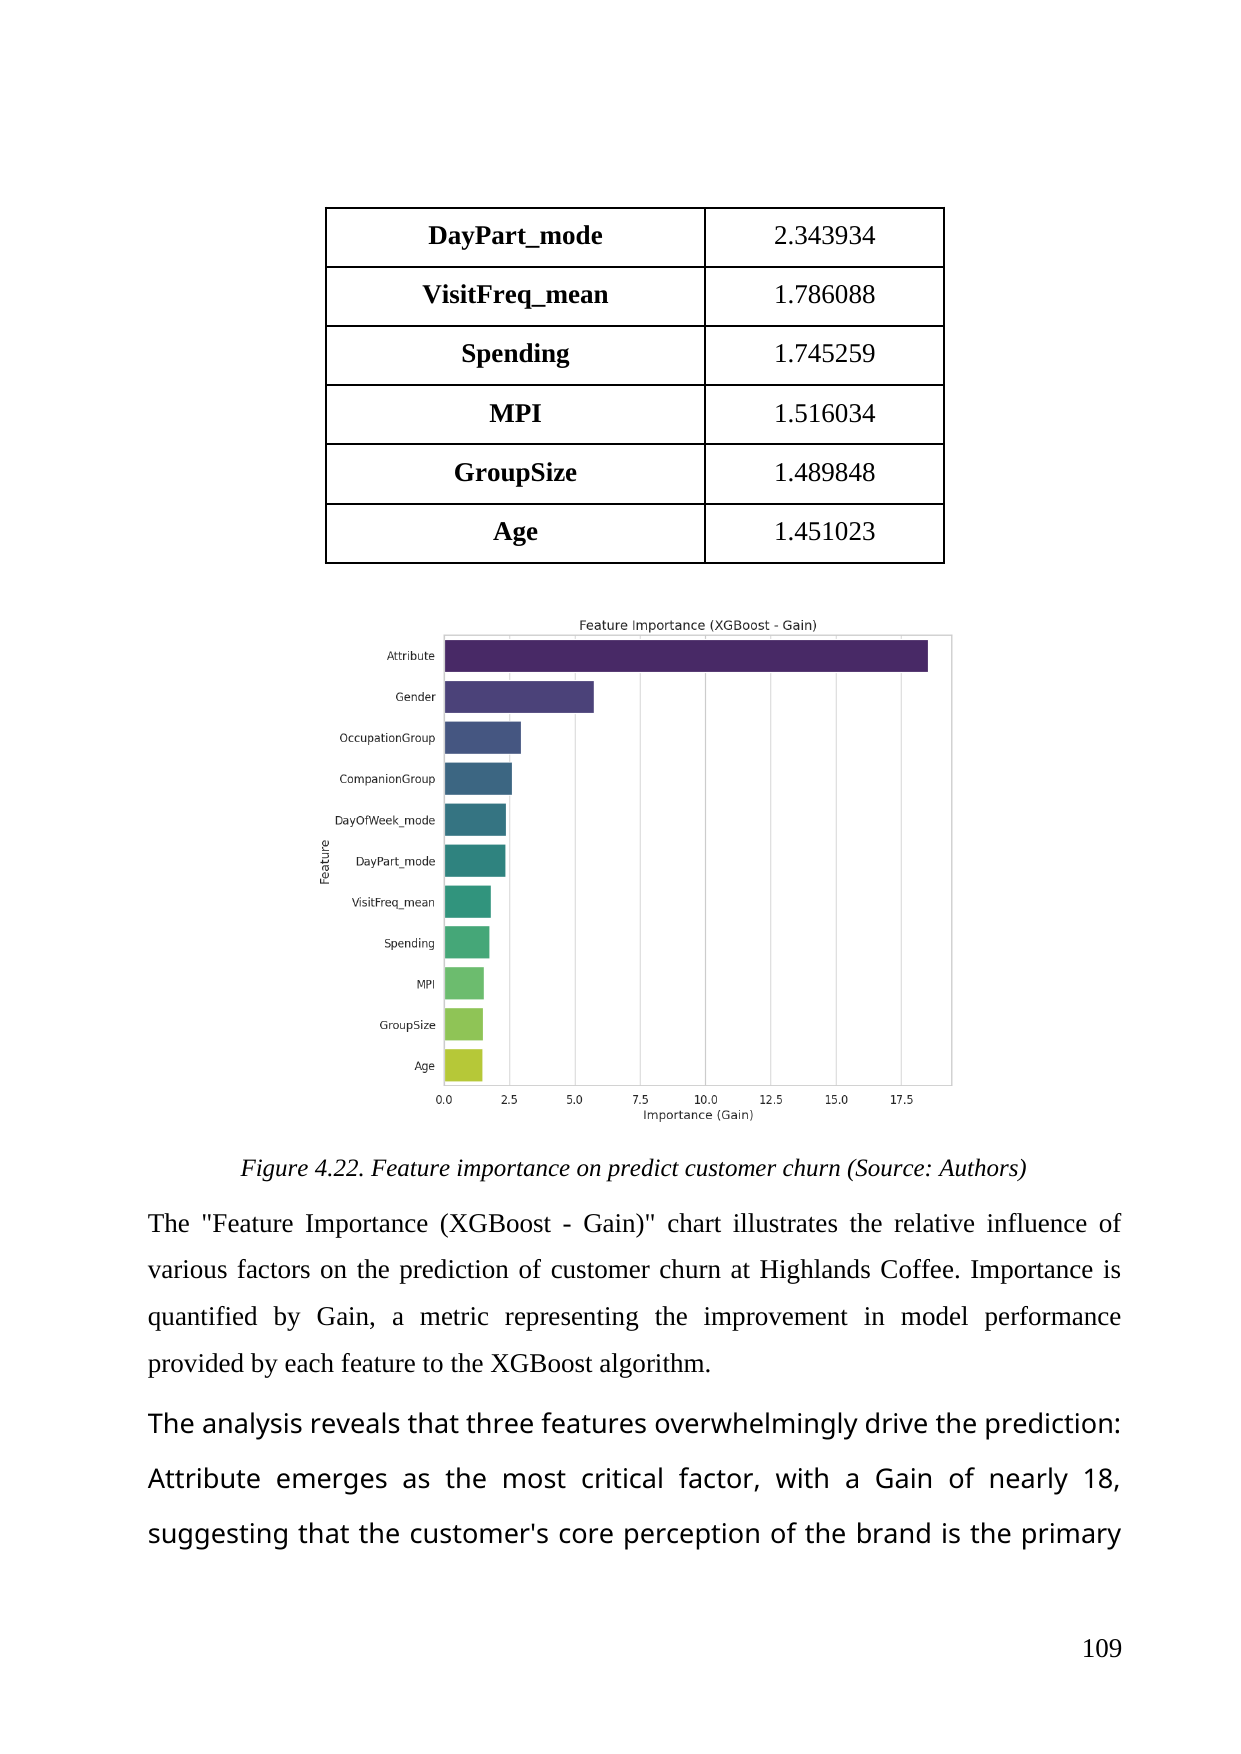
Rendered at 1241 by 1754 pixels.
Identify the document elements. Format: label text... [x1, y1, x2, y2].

subtitle Figure 4.22. Feature importance on predict customer churn (Source: Authors) [148, 1153, 1122, 1182]
picture [312, 613, 958, 1128]
text The "Feature Importance (XGBoost - Gain)" chart illustrates the relative influence of various factors on the prediction of customer churn at Highlands Coffee. Importance is quantified by Gain, a metric representing the improvement in model performance provided by each feature to the XGBoost algorithm. [148, 1207, 1122, 1378]
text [148, 1404, 1122, 1552]
